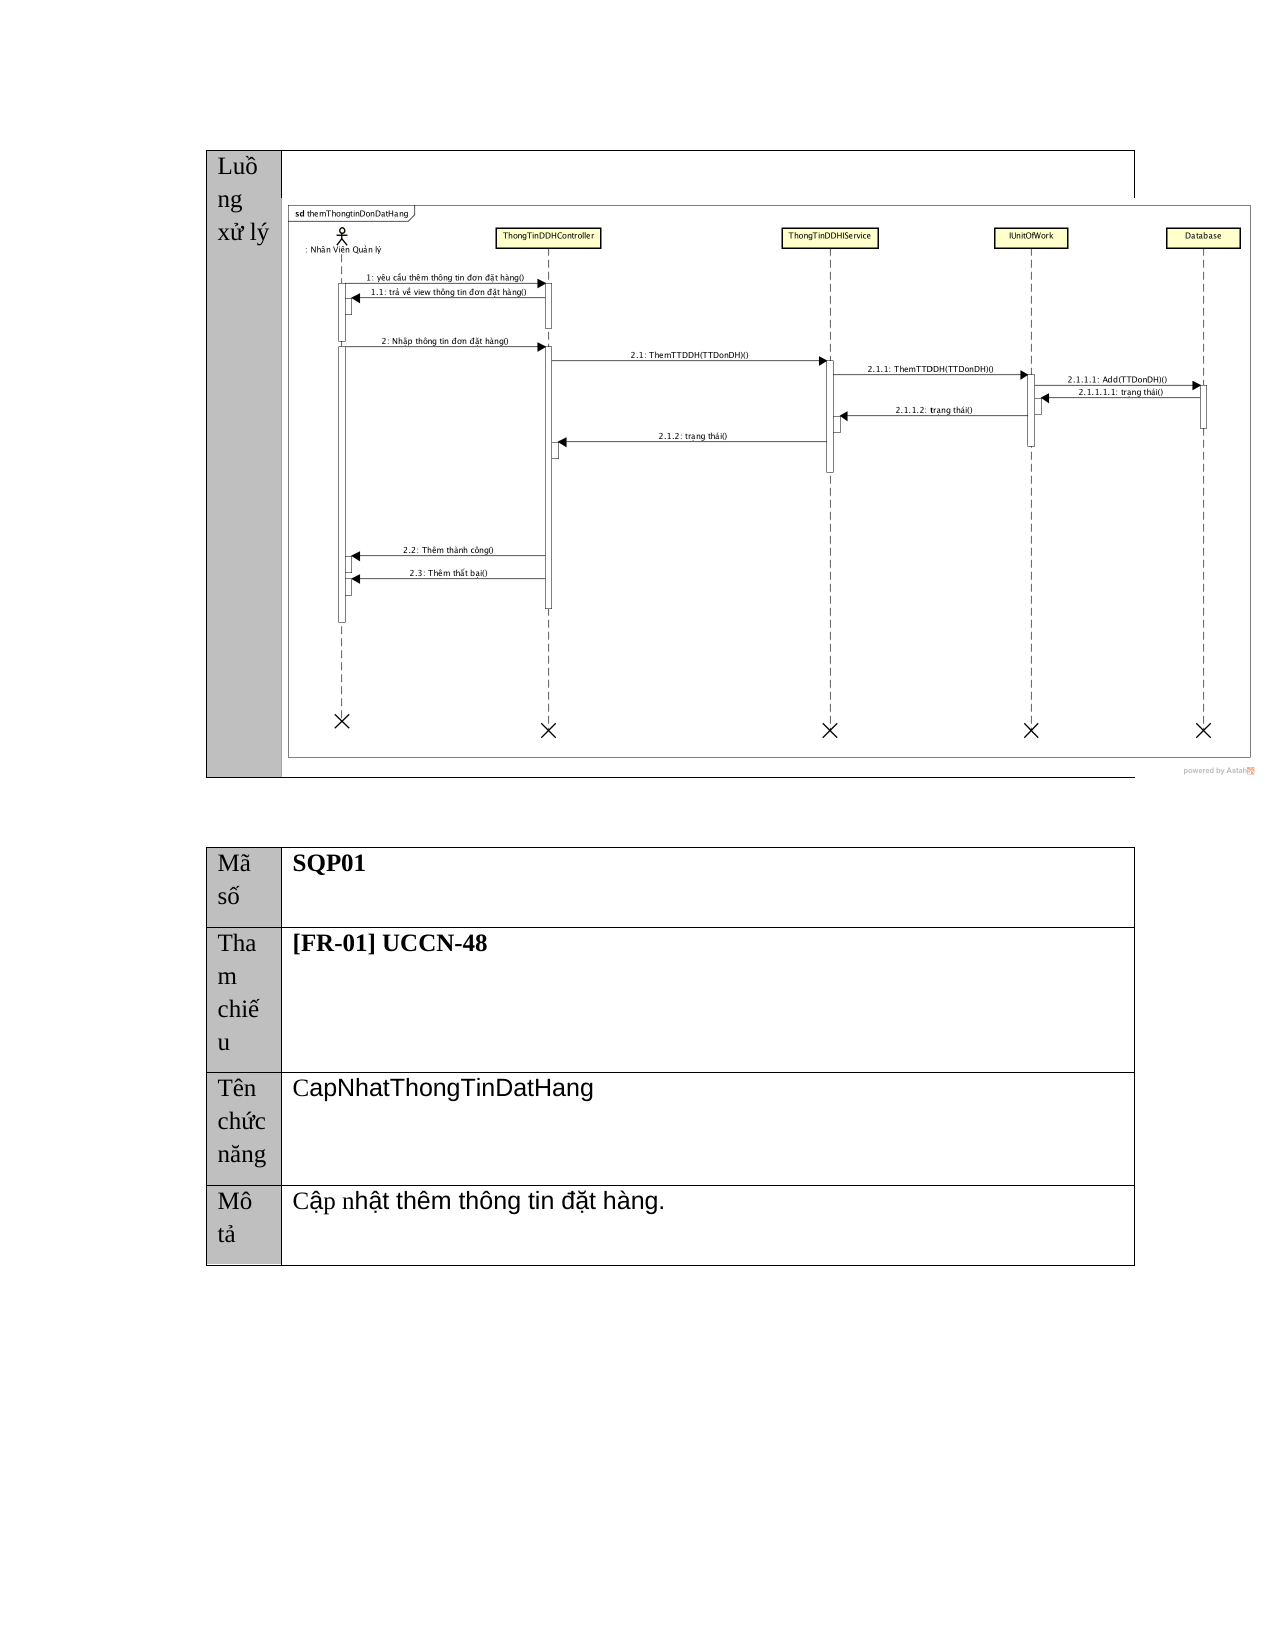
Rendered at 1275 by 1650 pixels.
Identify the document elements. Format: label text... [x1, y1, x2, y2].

table_cell Tham chiếu [207, 928, 281, 1072]
table_cell Mô tả [207, 1186, 281, 1264]
table_cell Cập nhật thêm thông tin đặt hàng. [282, 1186, 1134, 1264]
table_cell [282, 151, 1134, 198]
table_header SQP01 [282, 848, 1134, 927]
table_cell [FR-01] UCCN-48 [282, 928, 1134, 1072]
table_cell Luồng xử lý [207, 151, 281, 777]
picture [281, 198, 1257, 777]
table_cell Tên chức năng [207, 1073, 281, 1185]
table_header Mã số [207, 848, 281, 927]
table_cell CapNhatThongTinDatHang [282, 1073, 1134, 1185]
